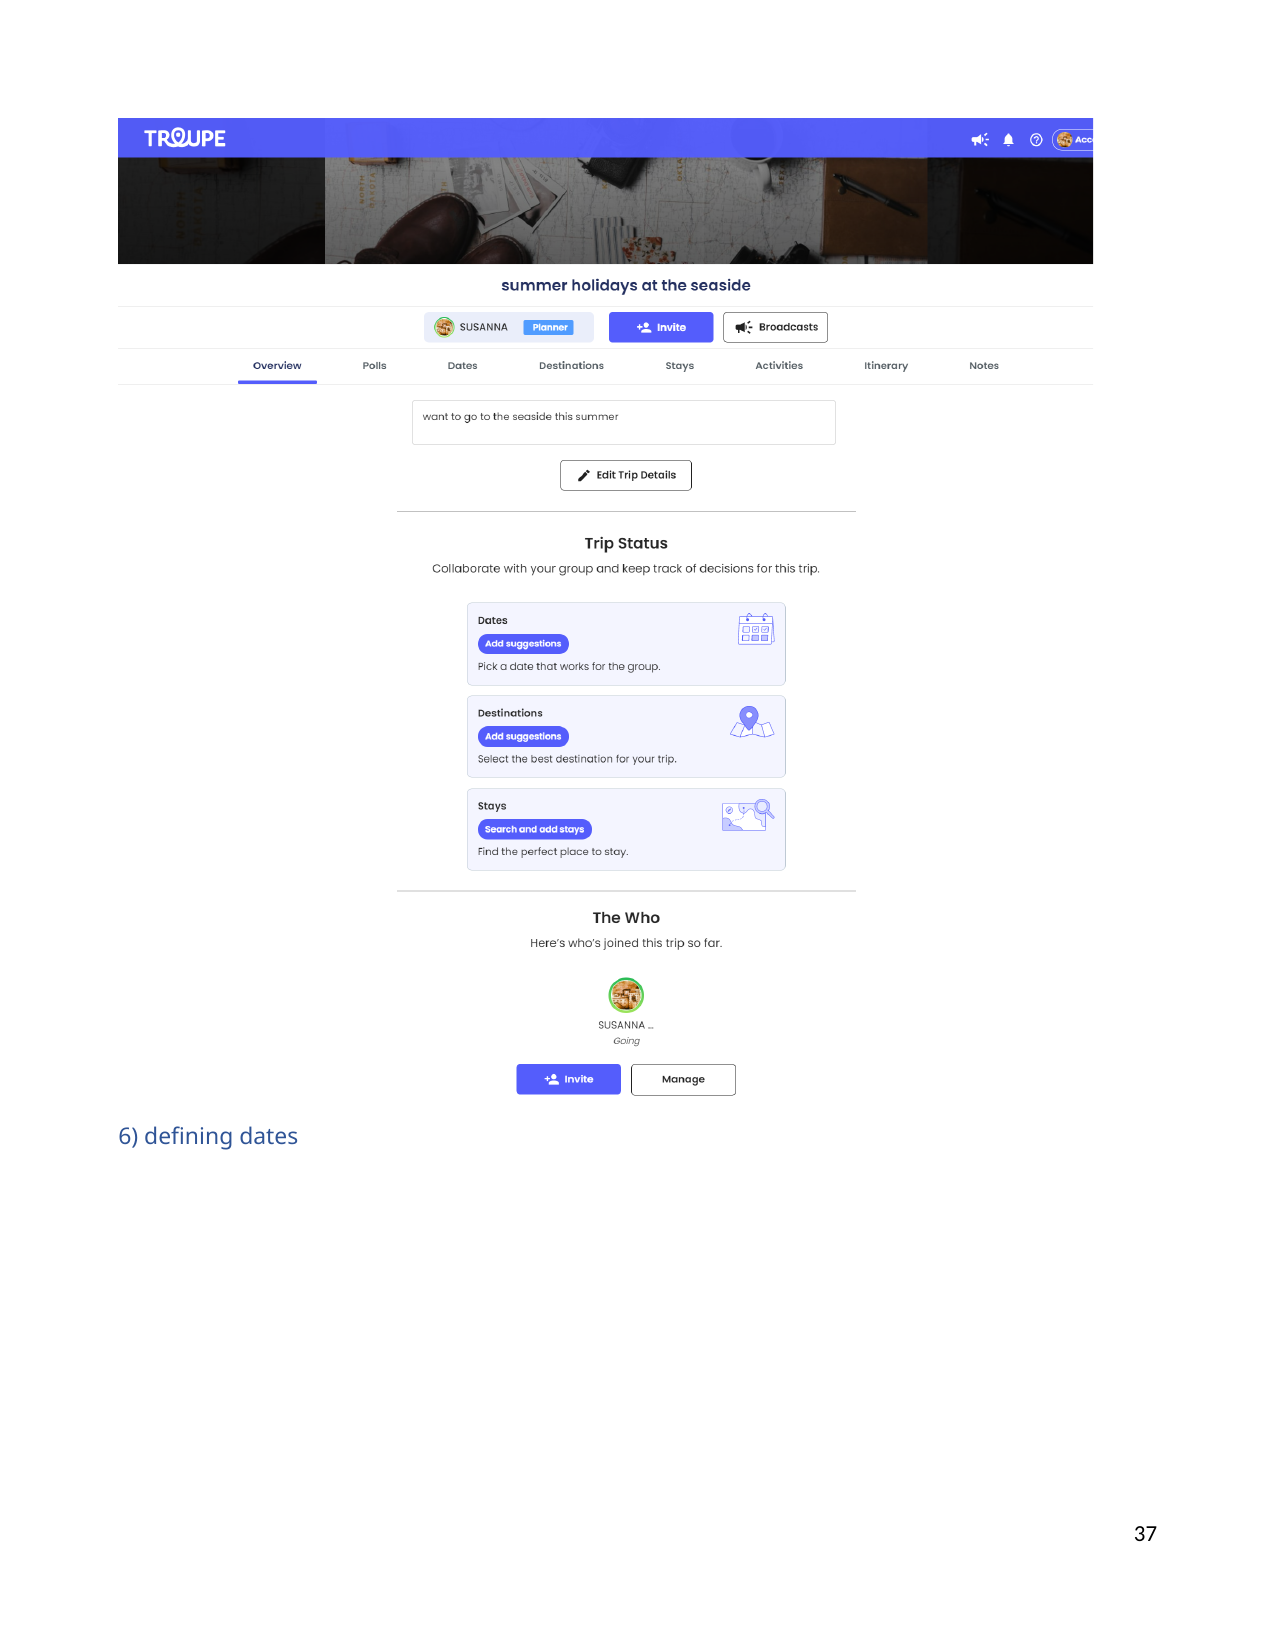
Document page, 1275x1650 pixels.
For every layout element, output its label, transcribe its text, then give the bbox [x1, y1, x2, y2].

subtitle 6) defining dates [118, 1120, 1157, 1151]
picture [118, 118, 1094, 1101]
